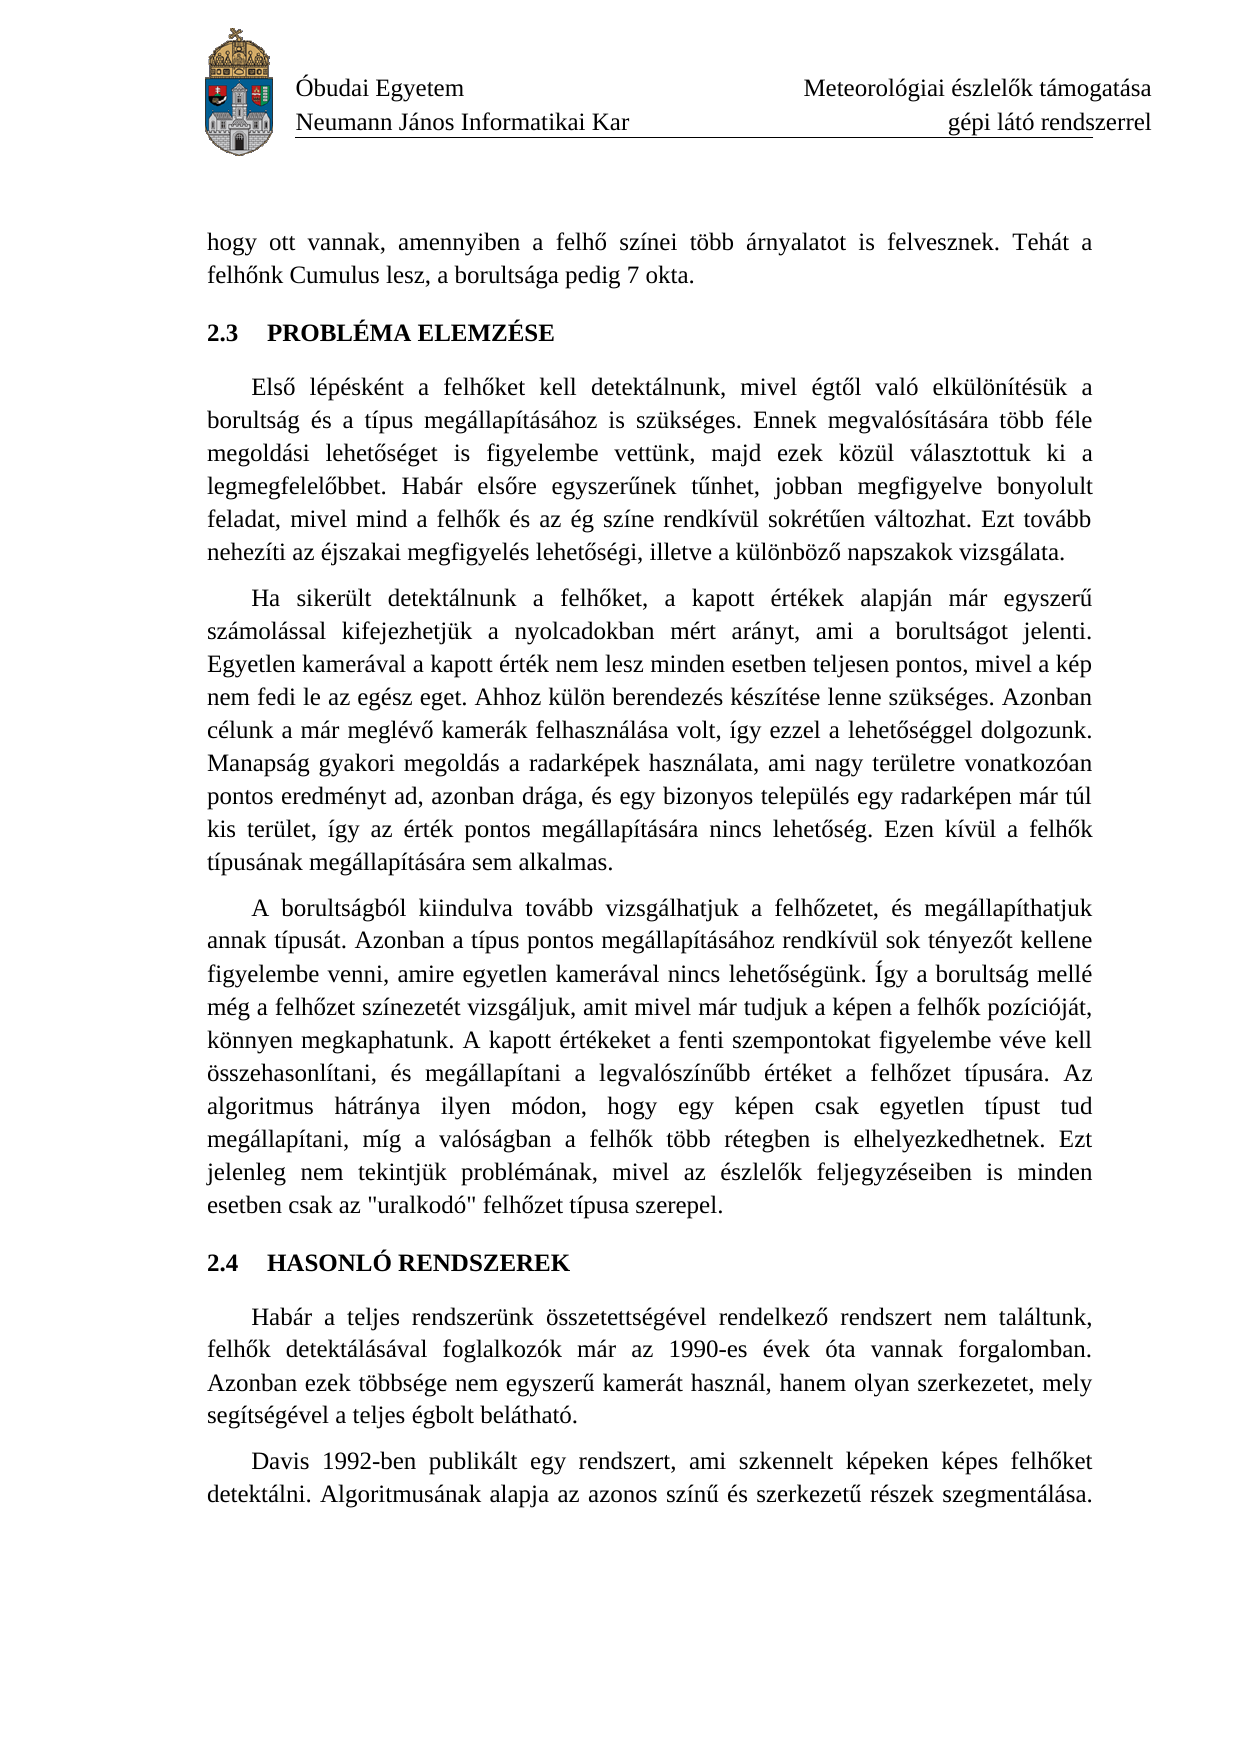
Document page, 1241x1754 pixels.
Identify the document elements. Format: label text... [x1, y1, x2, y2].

text A borultságból kiindulva tovább vizsgálhatjuk a felhőzetet, és megállapíthatjuk annak típusát. Azonban a típus pontos megállapításához rendkívül sok tényezőt kellene figyelembe venni, amire egyetlen kamerával nincs lehetőségünk. Így a borultság mellé még a felhőzet színezetét vizsgáljuk, amit mivel már tudjuk a képen a felhők pozícióját, könnyen megkaphatunk. A kapott értékeket a fenti szempontokat figyelembe véve kell összehasonlítani, és megállapítani a legvalószínűbb értéket a felhőzet típusára. Az algoritmus hátránya ilyen módon, hogy egy képen csak egyetlen típust tud megállapítani, míg a valóságban a felhők több rétegben is elhelyezkedhetnek. Ezt jelenleg nem tekintjük problémának, mivel az észlelők feljegyzéseiben is minden esetben csak az "uralkodó" felhőzet típusa szerepel. [207, 893, 1093, 1218]
text Ha sikerült detektálnunk a felhőket, a kapott értékek alapján már egyszerű számolással kifejezhetjük a nyolcadokban mért arányt, ami a borultságot jelenti. Egyetlen kamerával a kapott érték nem lesz minden esetben teljesen pontos, mivel a kép nem fedi le az egész eget. Ahhoz külön berendezés készítése lenne szükséges. Azonban célunk a már meglévő kamerák felhasználása volt, így ezzel a lehetőséggel dolgozunk. Manapság gyakori megoldás a radarképek használata, ami nagy területre vonatkozóan pontos eredményt ad, azonban drága, és egy bizonyos település egy radarképen már túl kis terület, így az érték pontos megállapítására nincs lehetőség. Ezen kívül a felhők típusának megállapítására sem alkalmas. [207, 583, 1093, 876]
picture [205, 28, 275, 157]
subtitle Probléma elemzése [207, 318, 1093, 347]
text Első lépésként a felhőket kell detektálnunk, mivel égtől való elkülönítésük a borultság és a típus megállapításához is szükséges. Ennek megvalósítására több féle megoldási lehetőséget is figyelembe vettünk, majd ezek közül választottuk ki a legmegfelelőbbet. Habár elsőre egyszerűnek tűnhet, jobban megfigyelve bonyolult feladat, mivel mind a felhők és az ég színe rendkívül sokrétűen változhat. Ezt tovább nehezíti az éjszakai megfigyelés lehetőségi, illetve a különböző napszakok vizsgálata. [207, 372, 1093, 566]
text Habár a teljes rendszerünk összetettségével rendelkező rendszert nem találtunk, felhők detektálásával foglalkozók már az 1990-es évek óta vannak forgalomban. Azonban ezek többsége nem egyszerű kamerát használ, hanem olyan szerkezetet, mely segítségével a teljes égbolt belátható. [207, 1302, 1093, 1429]
subtitle Hasonló rendszerek [207, 1248, 1093, 1277]
